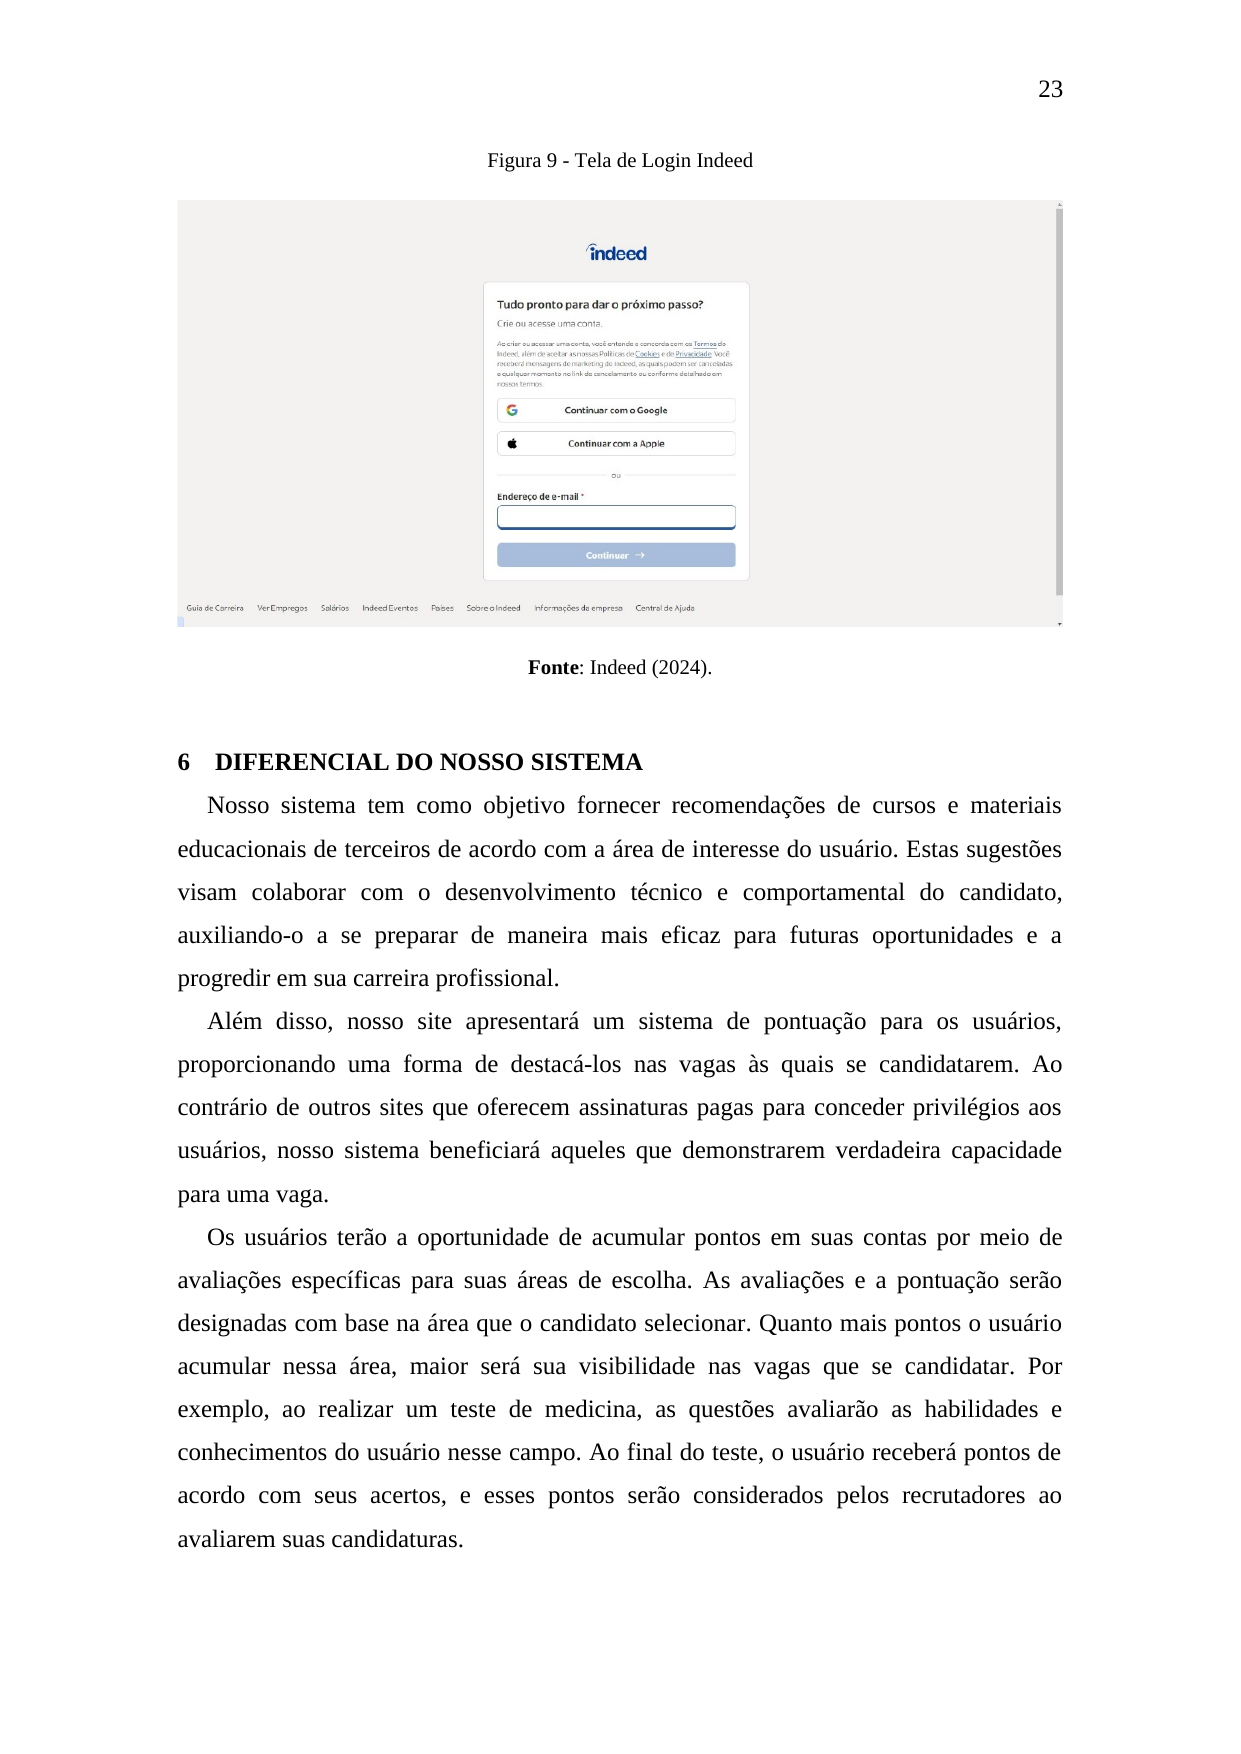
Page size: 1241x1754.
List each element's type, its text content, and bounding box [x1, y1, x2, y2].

text Os usuários terão a oportunidade de acumular pontos em suas contas por meio de avaliações específicas para suas áreas de escolha. As avaliações e a pontuação serão designadas com base na área que o candidato selecionar. Quanto mais pontos o usuário acumular nessa área, maior será sua visibilidade nas vagas que se candidatar. Por exemplo, ao realizar um teste de medicina, as questões avaliarão as habilidades e conhecimentos do usuário nesse campo. Ao final do teste, o usuário receberá pontos de acordo com seus acertos, e esses pontos serão considerados pelos recrutadores ao avaliarem suas candidaturas. [177, 1222, 1063, 1552]
text Nosso sistema tem como objetivo fornecer recomendações de cursos e materiais educacionais de terceiros de acordo com a área de interesse do usuário. Estas sugestões visam colaborar com o desenvolvimento técnico e comportamental do candidato, auxiliando-o a se preparar de maneira mais eficaz para futuras oportunidades e a progredir em sua carreira profissional. [177, 791, 1063, 992]
subtitle Diferencial do Nosso Sistema [177, 747, 1063, 776]
picture [177, 200, 1063, 627]
text Fonte: Indeed (2024). [177, 655, 1063, 679]
text Além disso, nosso site apresentará um sistema de pontuação para os usuários, proporcionando uma forma de destacá-los nas vagas às quais se candidatarem. Ao contrário de outros sites que oferecem assinaturas pagas para conceder privilégios aos usuários, nosso sistema beneficiará aqueles que demonstrarem verdadeira capacidade para uma vaga. [177, 1006, 1063, 1207]
text Figura 9 - Tela de Login Indeed [177, 148, 1063, 172]
